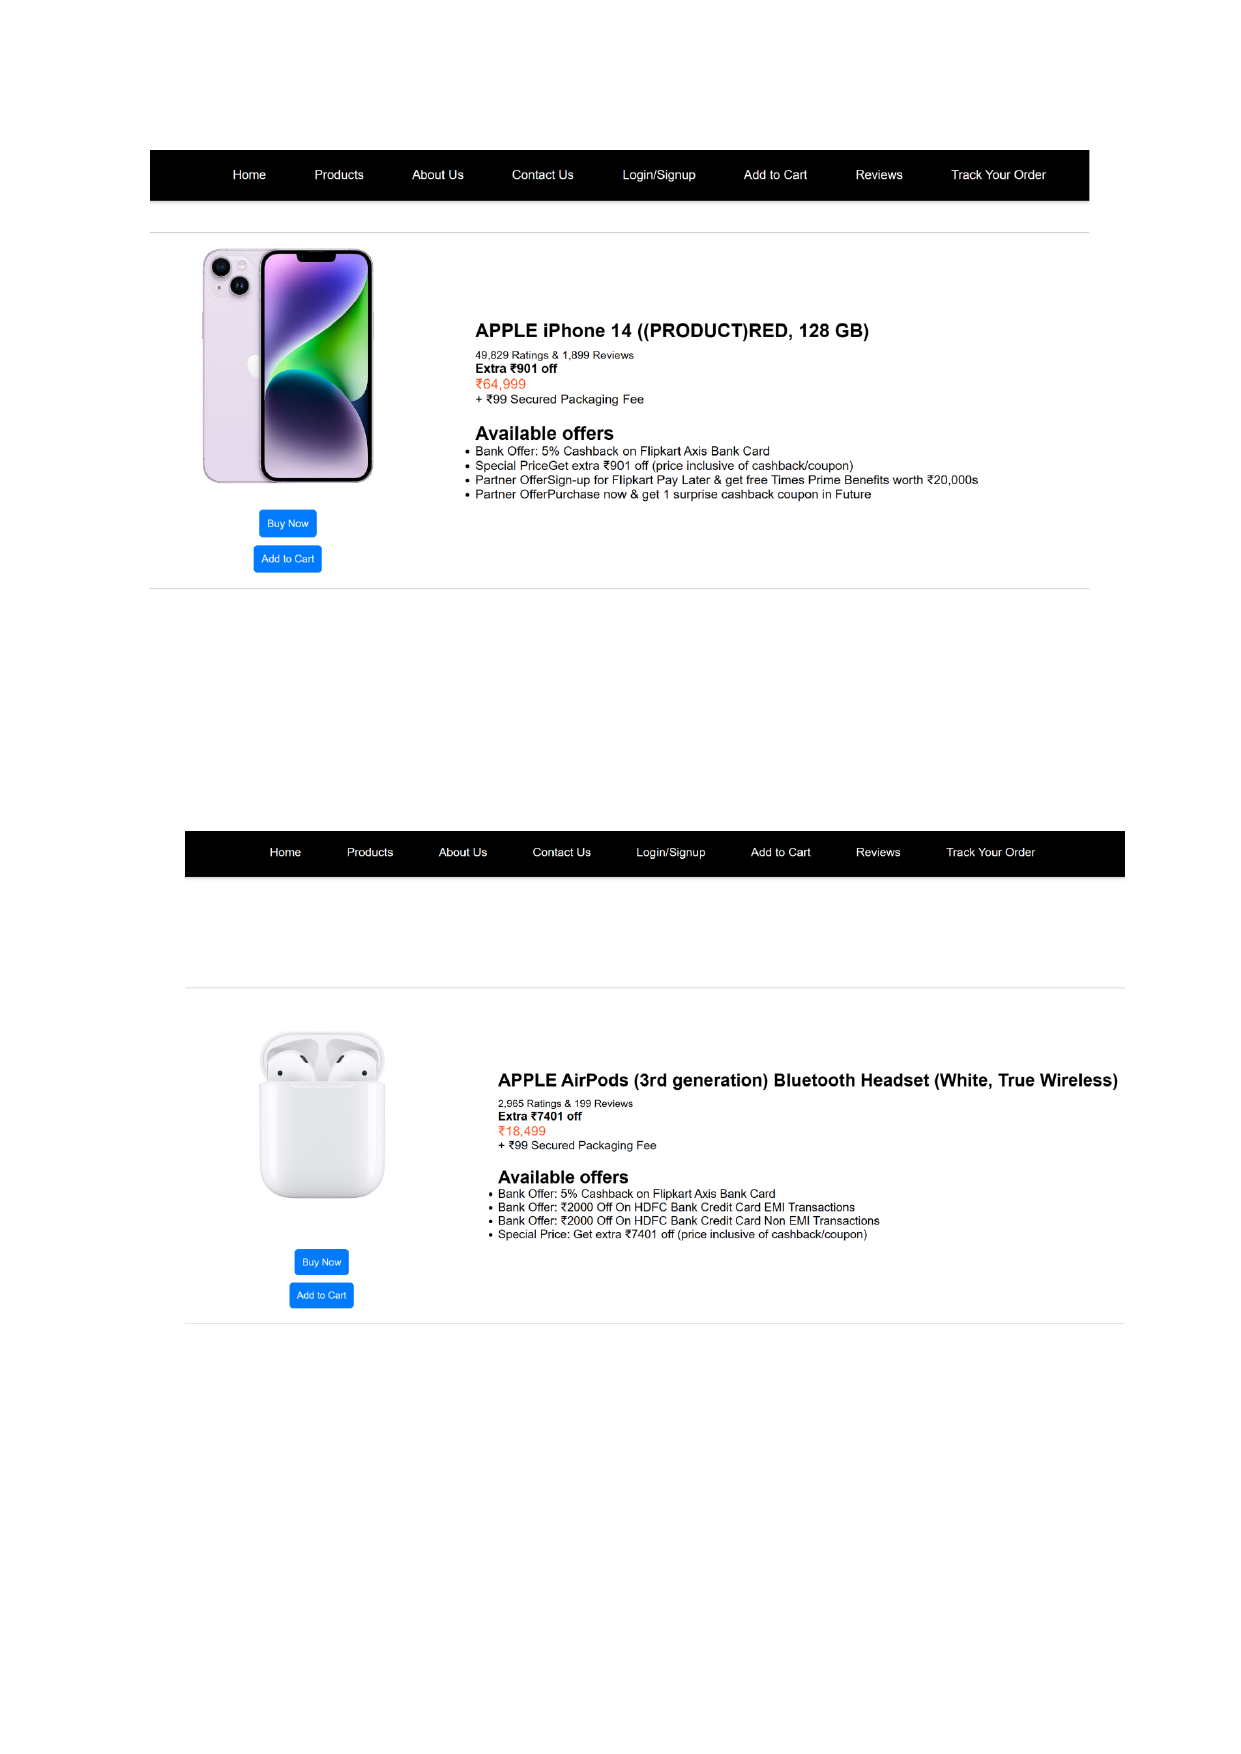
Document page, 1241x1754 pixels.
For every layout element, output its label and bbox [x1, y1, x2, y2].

picture [185, 831, 1125, 1406]
picture [150, 150, 1090, 758]
